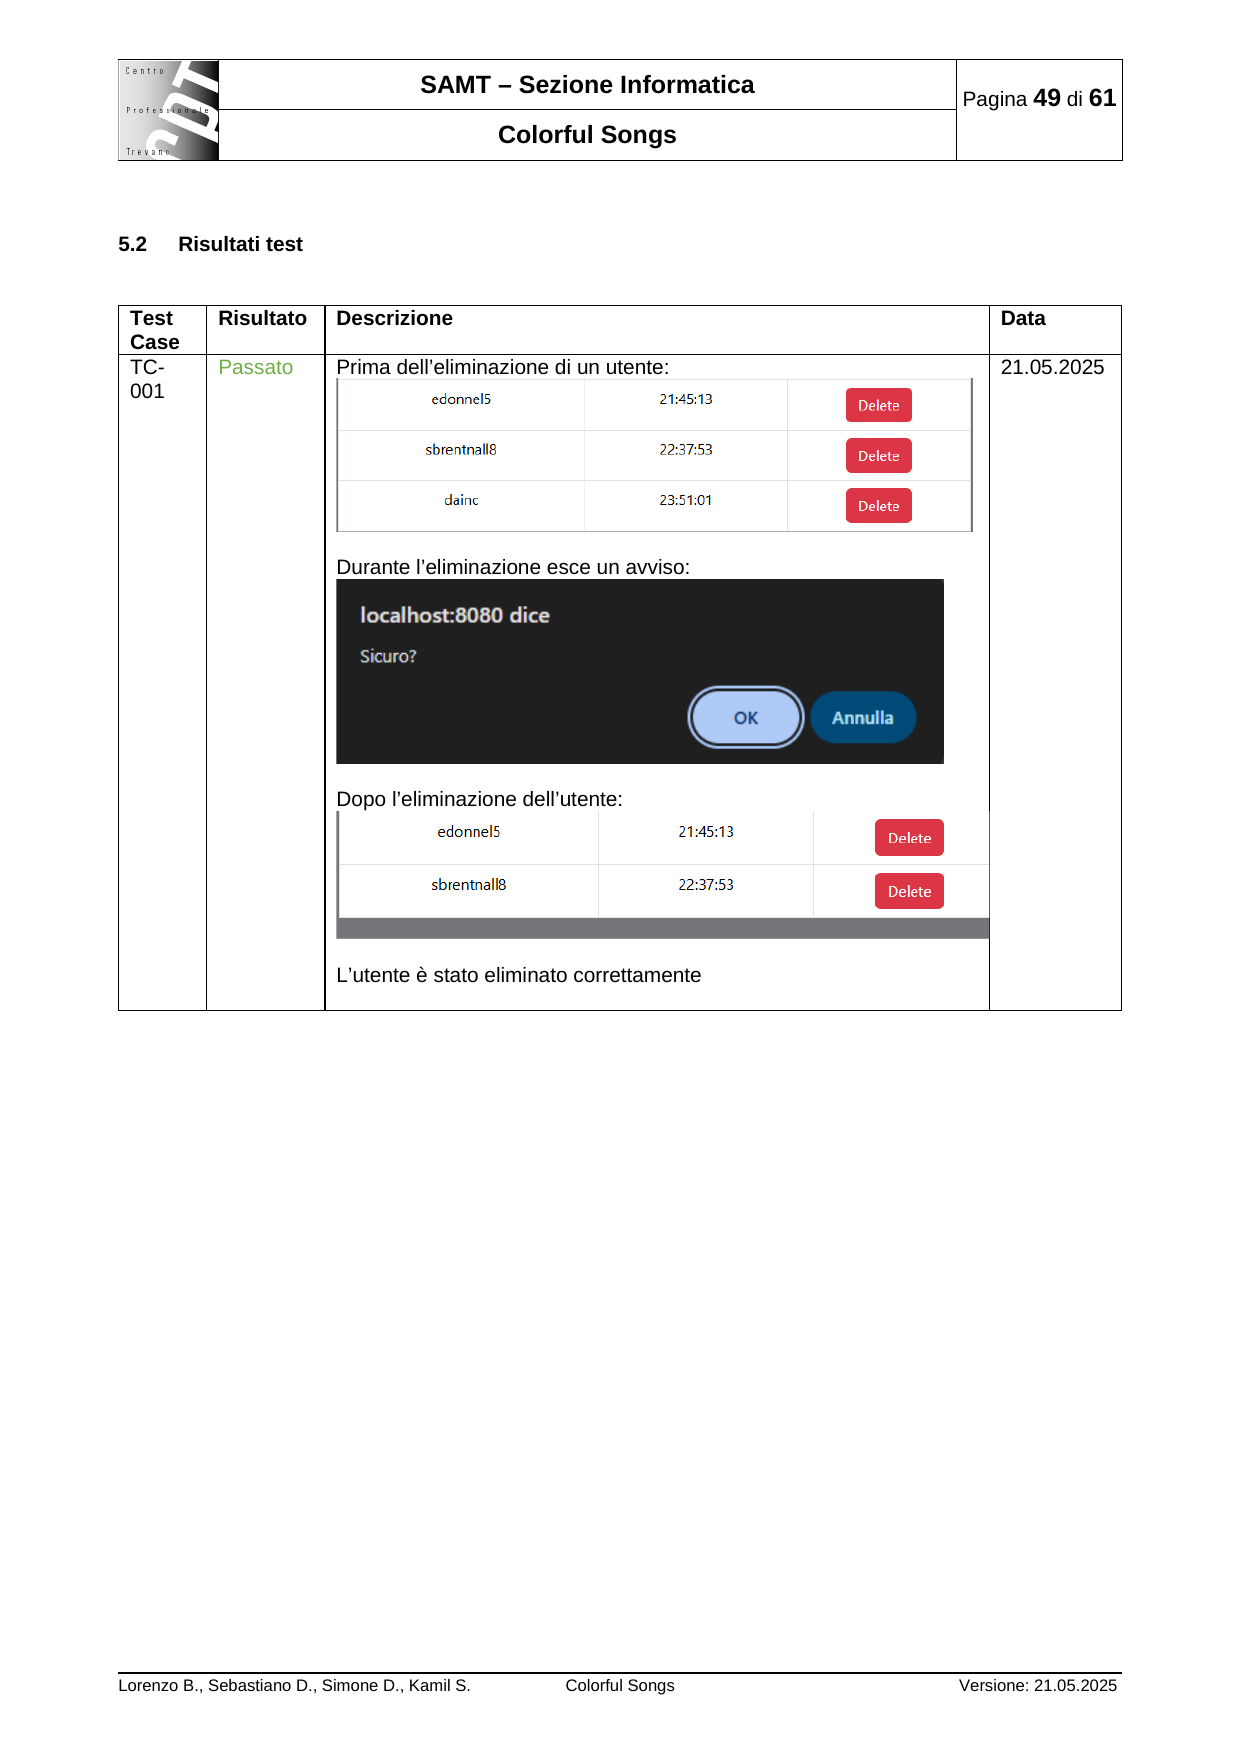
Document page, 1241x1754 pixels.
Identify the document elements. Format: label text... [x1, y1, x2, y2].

table_header Data [990, 306, 1121, 354]
table_cell 21.05.2025 [990, 355, 1121, 1010]
table_cell TC-001 [119, 355, 206, 1010]
picture [336, 378, 973, 532]
picture [336, 811, 990, 939]
table_cell Prima dell’eliminazione di un utente: Durante l’eliminazione esce un avviso: Dopo l’eliminazione dell’utente: L’utente è stato eliminato correttamente [326, 355, 989, 1010]
table_header Test Case [119, 306, 206, 354]
picture [336, 579, 944, 764]
table_cell Passato [207, 355, 324, 1010]
table_header Descrizione [326, 306, 989, 354]
table_header Risultato [207, 306, 324, 354]
subtitle Risultati test [118, 232, 1122, 256]
picture [118, 60, 219, 160]
